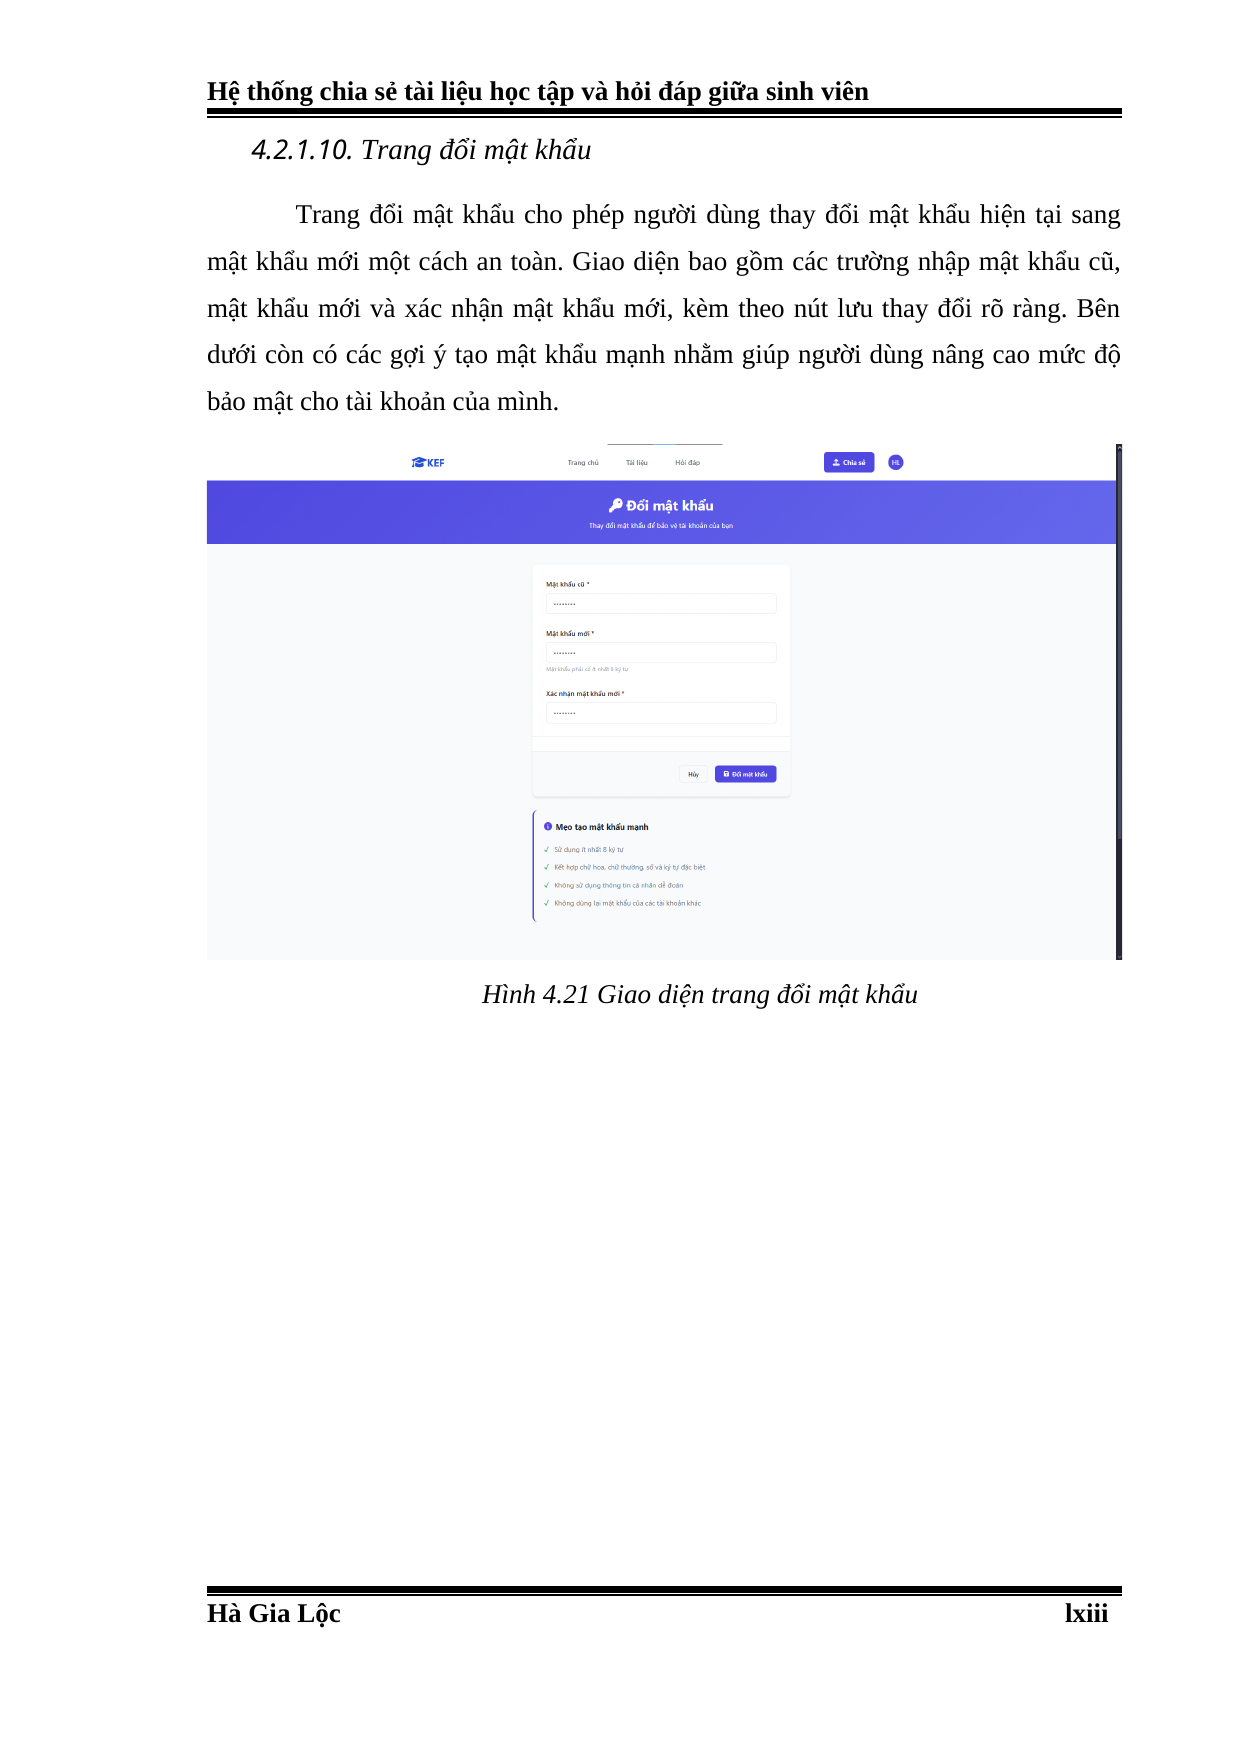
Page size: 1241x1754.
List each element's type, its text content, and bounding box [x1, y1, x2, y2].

text Trang đổi mật khẩu cho phép người dùng thay đổi mật khẩu hiện tại sang mật khẩu mới một cách an toàn. Giao diện bao gồm các trường nhập mật khẩu cũ, mật khẩu mới và xác nhận mật khẩu mới, kèm theo nút lưu thay đổi rõ ràng. Bên dưới còn có các gợi ý tạo mật khẩu mạnh nhằm giúp người dùng nâng cao mức độ bảo mật cho tài khoản của mình. [207, 198, 1122, 416]
subtitle Trang đổi mật khẩu [222, 131, 1122, 167]
picture [206, 444, 1123, 960]
